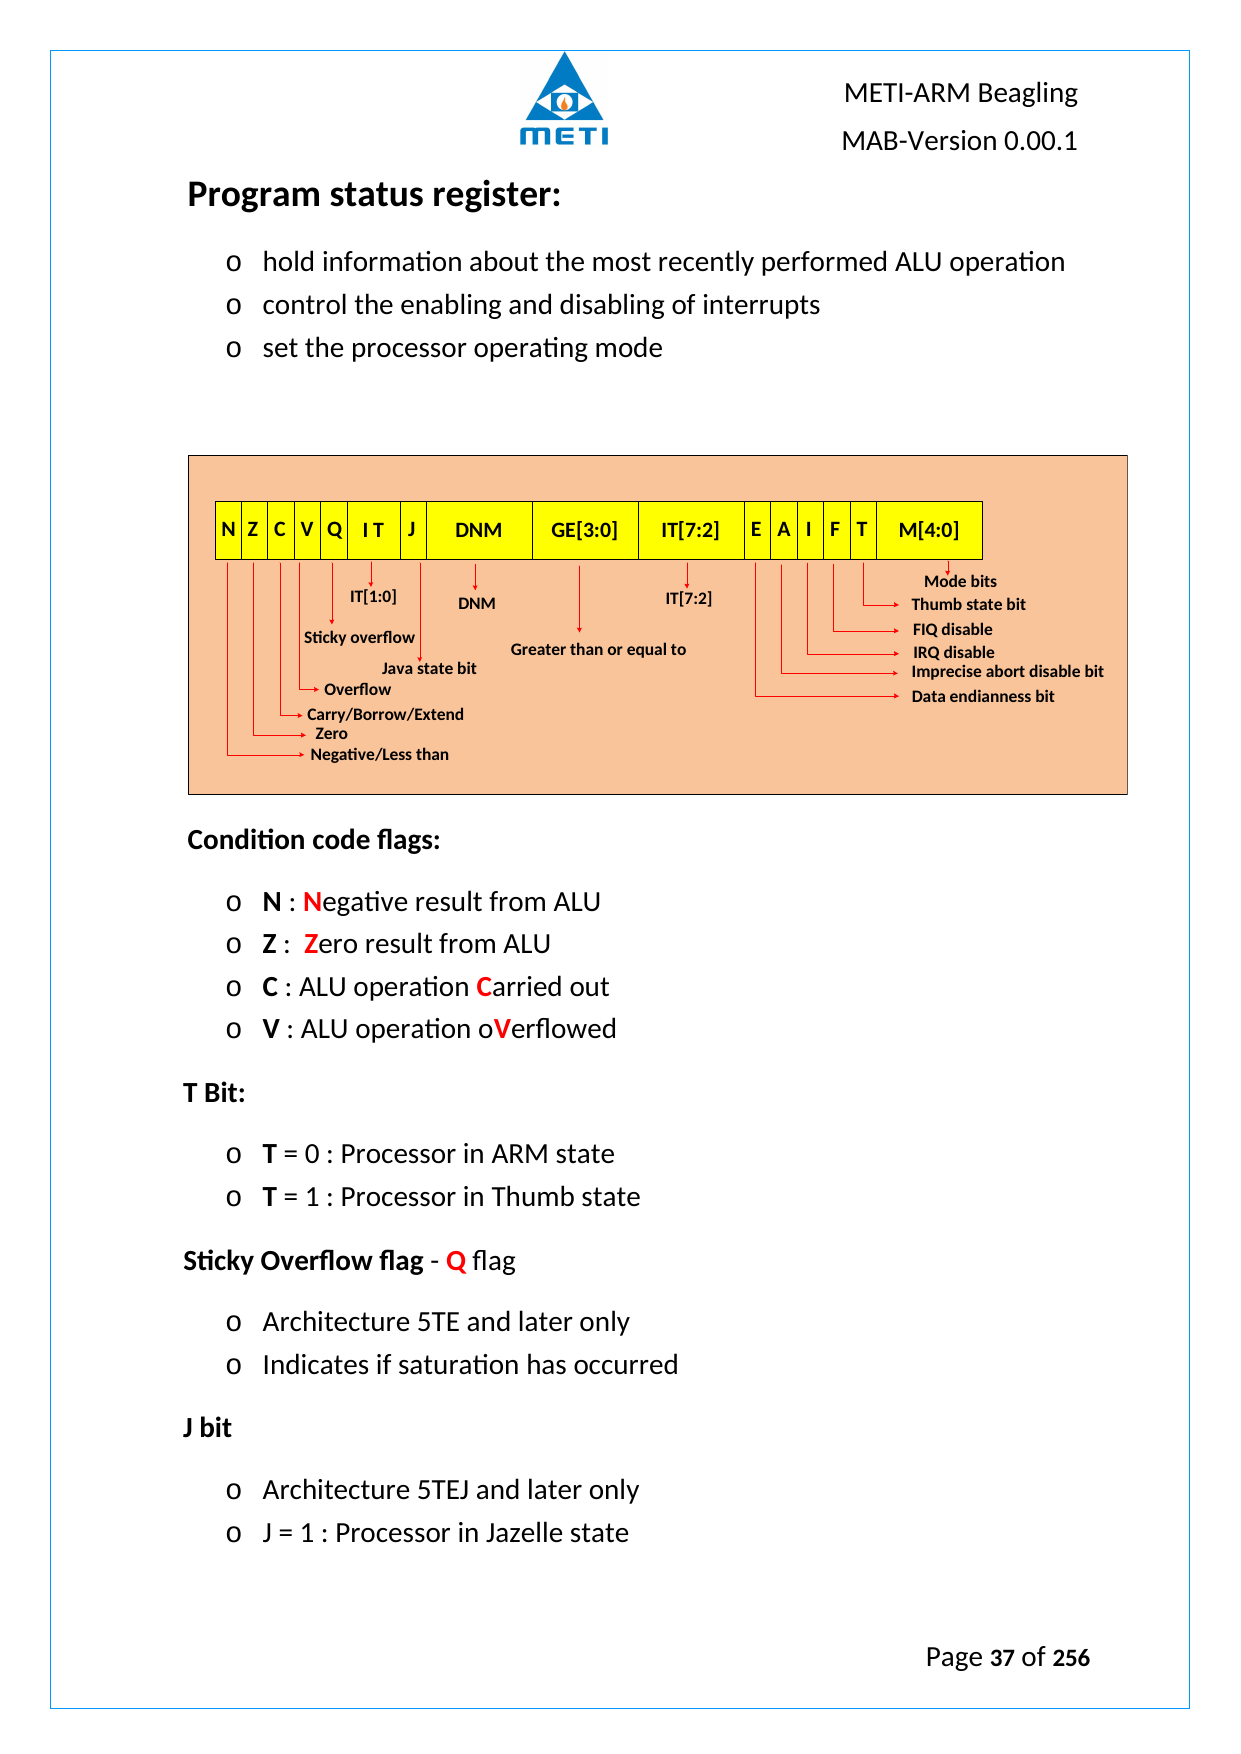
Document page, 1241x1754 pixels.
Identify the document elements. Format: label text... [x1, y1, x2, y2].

list hold information about the most recently performed ALU operation [225, 243, 1090, 281]
list control the enabling and disabling of interrupts [225, 286, 1090, 323]
list V : ALU operation oVerflowed [225, 1010, 1090, 1047]
list Architecture 5TEJ and later only [225, 1471, 1090, 1508]
list J = 1 : Processor in Jazelle state [225, 1514, 1090, 1551]
text T Bit: [150, 1074, 1090, 1109]
text Program status register: [187, 170, 1090, 216]
list T = 0 : Processor in ARM state [225, 1136, 1090, 1173]
picture [519, 51, 609, 146]
list C : ALU operation Carried out [225, 968, 1090, 1005]
text Sticky Overflow flag - Q flag [150, 1242, 1090, 1277]
list Z : Zero result from ALU [225, 925, 1090, 962]
list Architecture 5TE and later only [225, 1303, 1090, 1341]
text Condition code flags: [187, 821, 1090, 856]
list set the processor operating mode [225, 329, 1090, 366]
text J bit [150, 1409, 1090, 1445]
list T = 1 : Processor in Thumb state [225, 1178, 1090, 1215]
list Indicates if saturation has occurred [225, 1346, 1090, 1383]
list N : Negative result from ALU [225, 883, 1090, 920]
